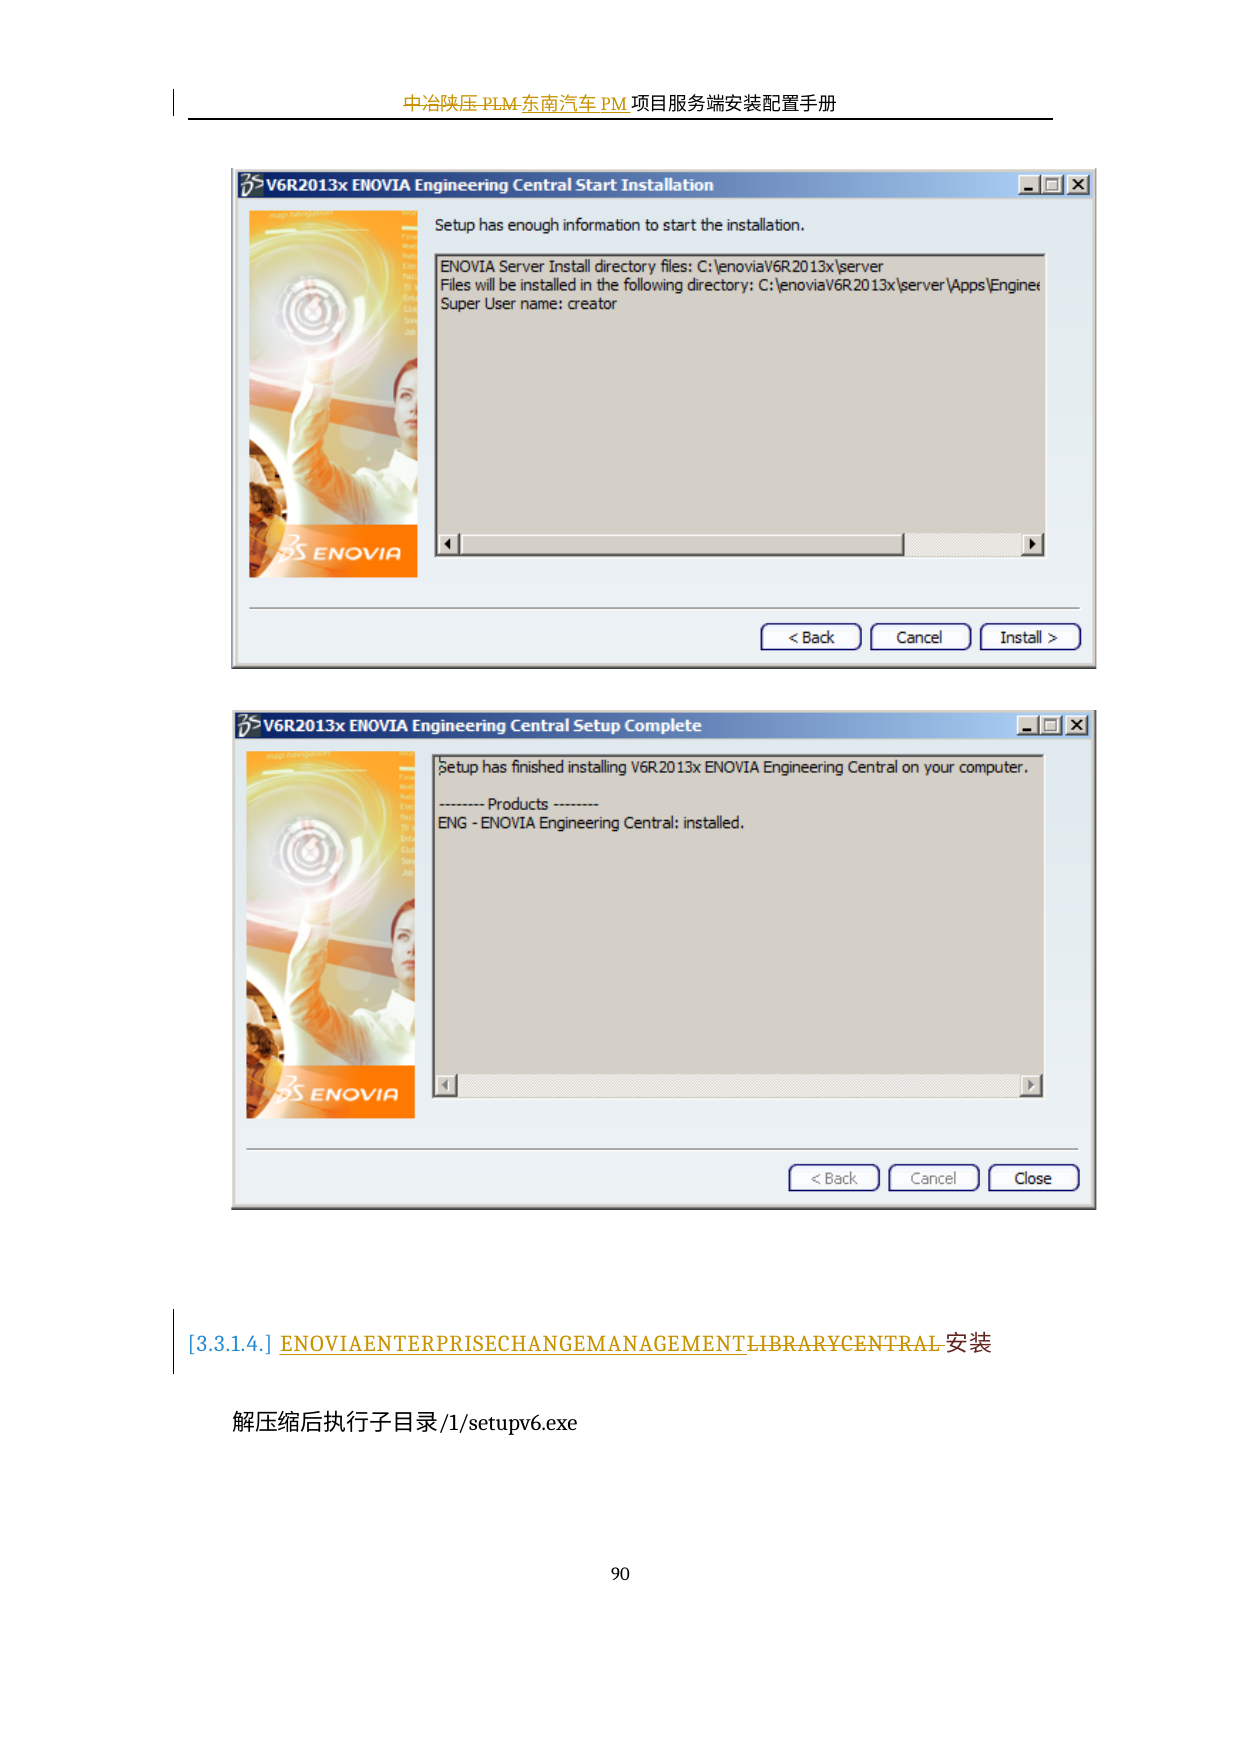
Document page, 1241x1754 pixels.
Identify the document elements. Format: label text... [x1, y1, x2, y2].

list 解压缩后执行子目录/1/setupv6.exe [232, 1388, 1053, 1453]
picture [231, 710, 1097, 1210]
picture [231, 168, 1097, 669]
subtitle 安装 [187, 1309, 1053, 1374]
